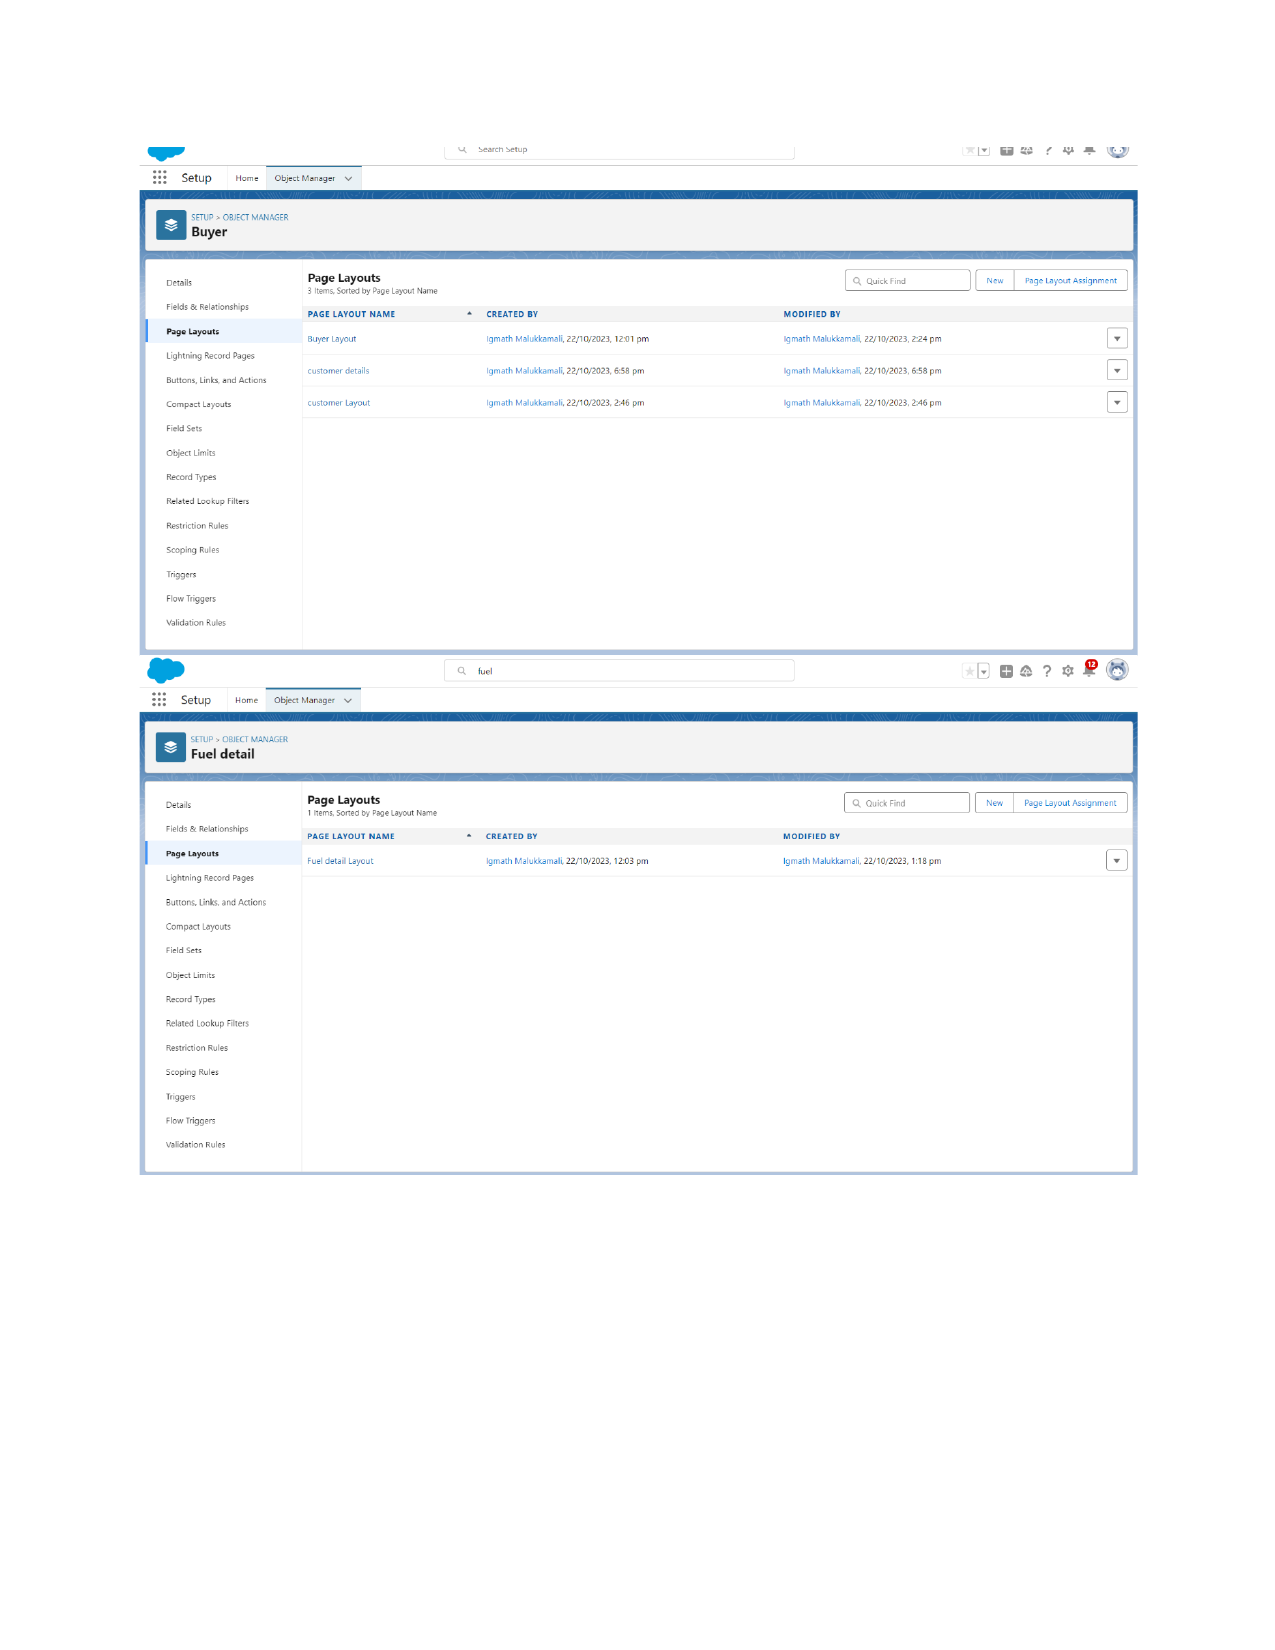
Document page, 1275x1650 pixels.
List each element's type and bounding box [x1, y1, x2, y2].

picture [139, 147, 1138, 1175]
